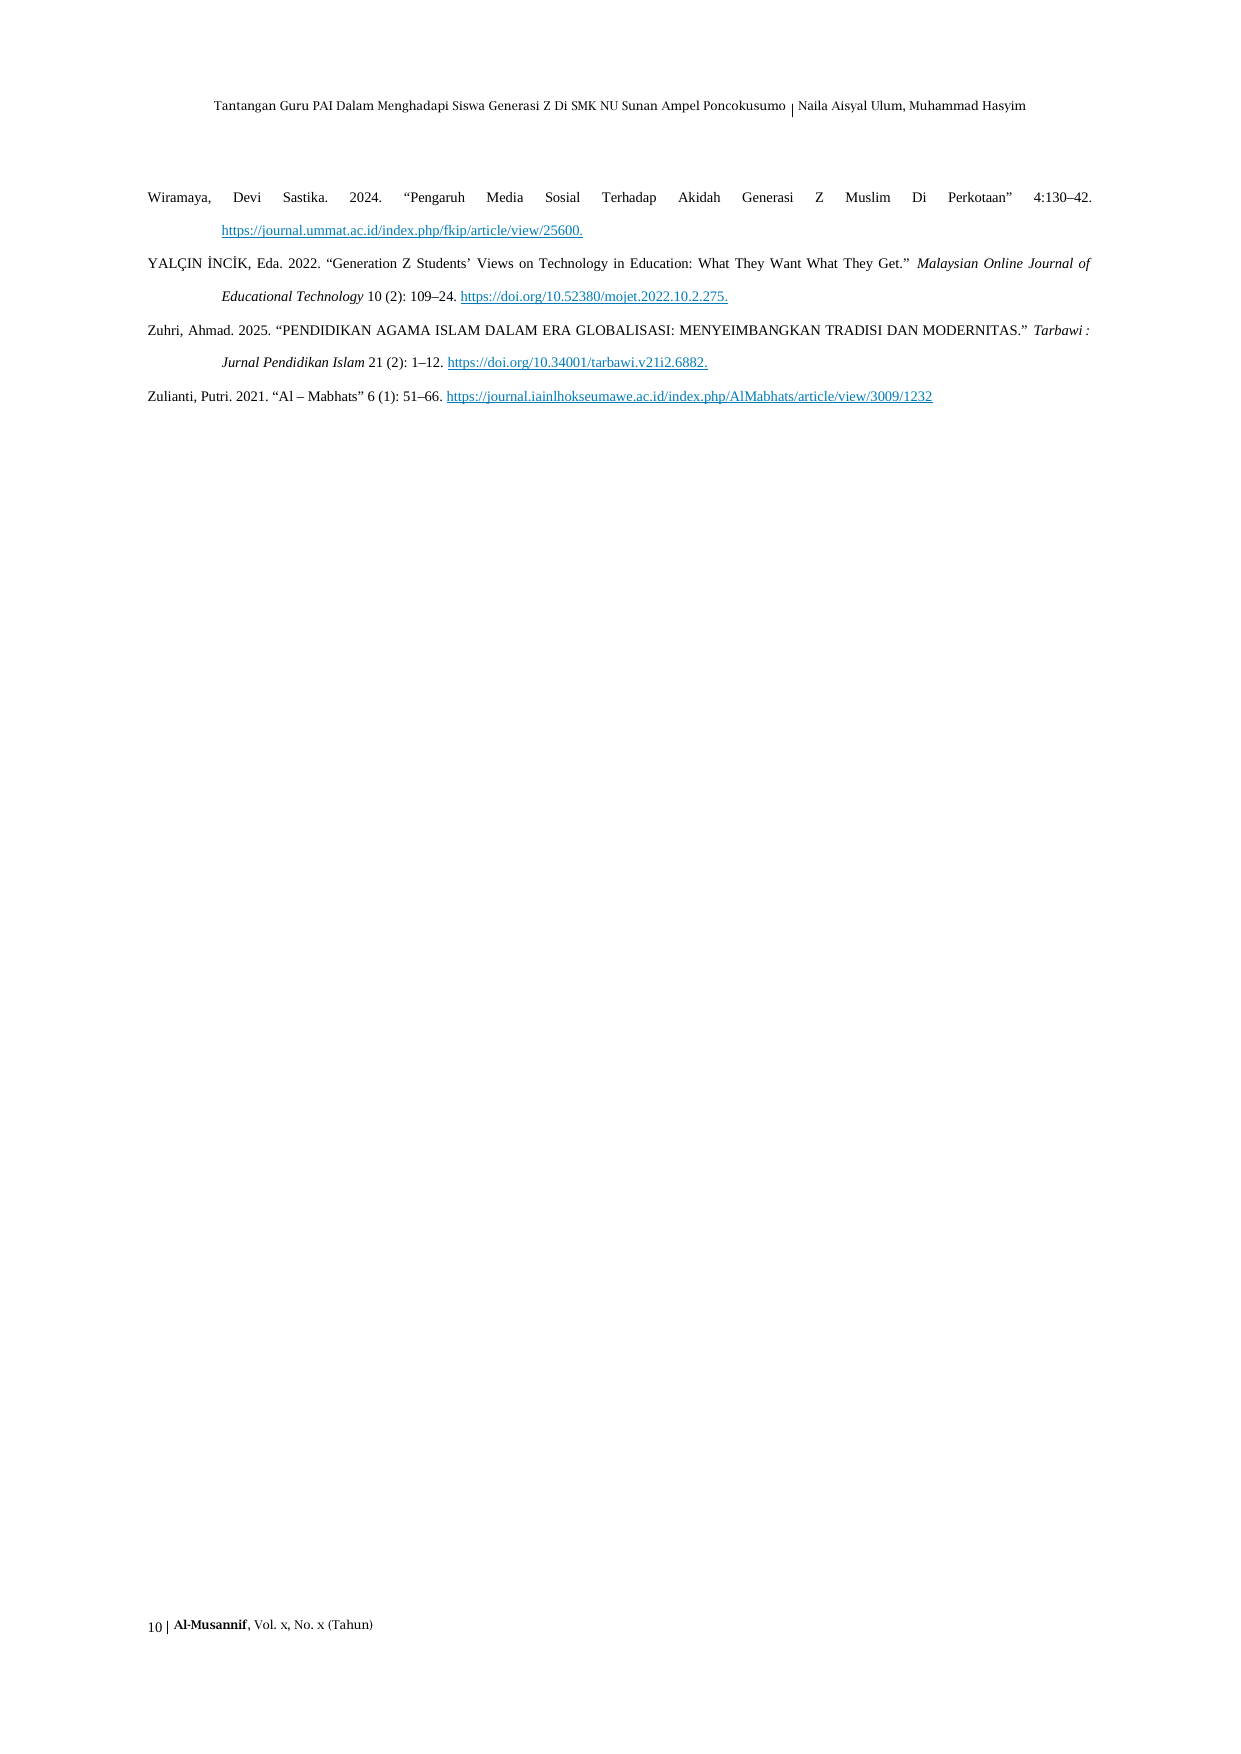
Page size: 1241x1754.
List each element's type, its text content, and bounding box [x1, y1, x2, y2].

text YALÇIN İNCİK, Eda. 2022. “Generation Z Students’ Views on Technology in Education: What They Want What They Get.” Malaysian Online Journal of Educational Technology 10 (2): 109–24. https://doi.org/10.52380/mojet.2022.10.2.275. [147, 243, 1092, 305]
text Zuhri, Ahmad. 2025. “PENDIDIKAN AGAMA ISLAM DALAM ERA GLOBALISASI: MENYEIMBANGKAN TRADISI DAN MODERNITAS.” Tarbawi : Jurnal Pendidikan Islam 21 (2): 1–12. https://doi.org/10.34001/tarbawi.v21i2.6882. [147, 309, 1092, 371]
text Wiramaya, Devi Sastika. 2024. “Pengaruh Media Sosial Terhadap Akidah Generasi Z Muslim Di Perkotaan” 4:130–42. https://journal.ummat.ac.id/index.php/fkip/article/view/25600. [147, 177, 1092, 239]
text Zulianti, Putri. 2021. “Al – Mabhats” 6 (1): 51–66. https://journal.iainlhokseumawe.ac.id/index.php/AlMabhats/article/view/3009/1232 [147, 375, 1092, 404]
